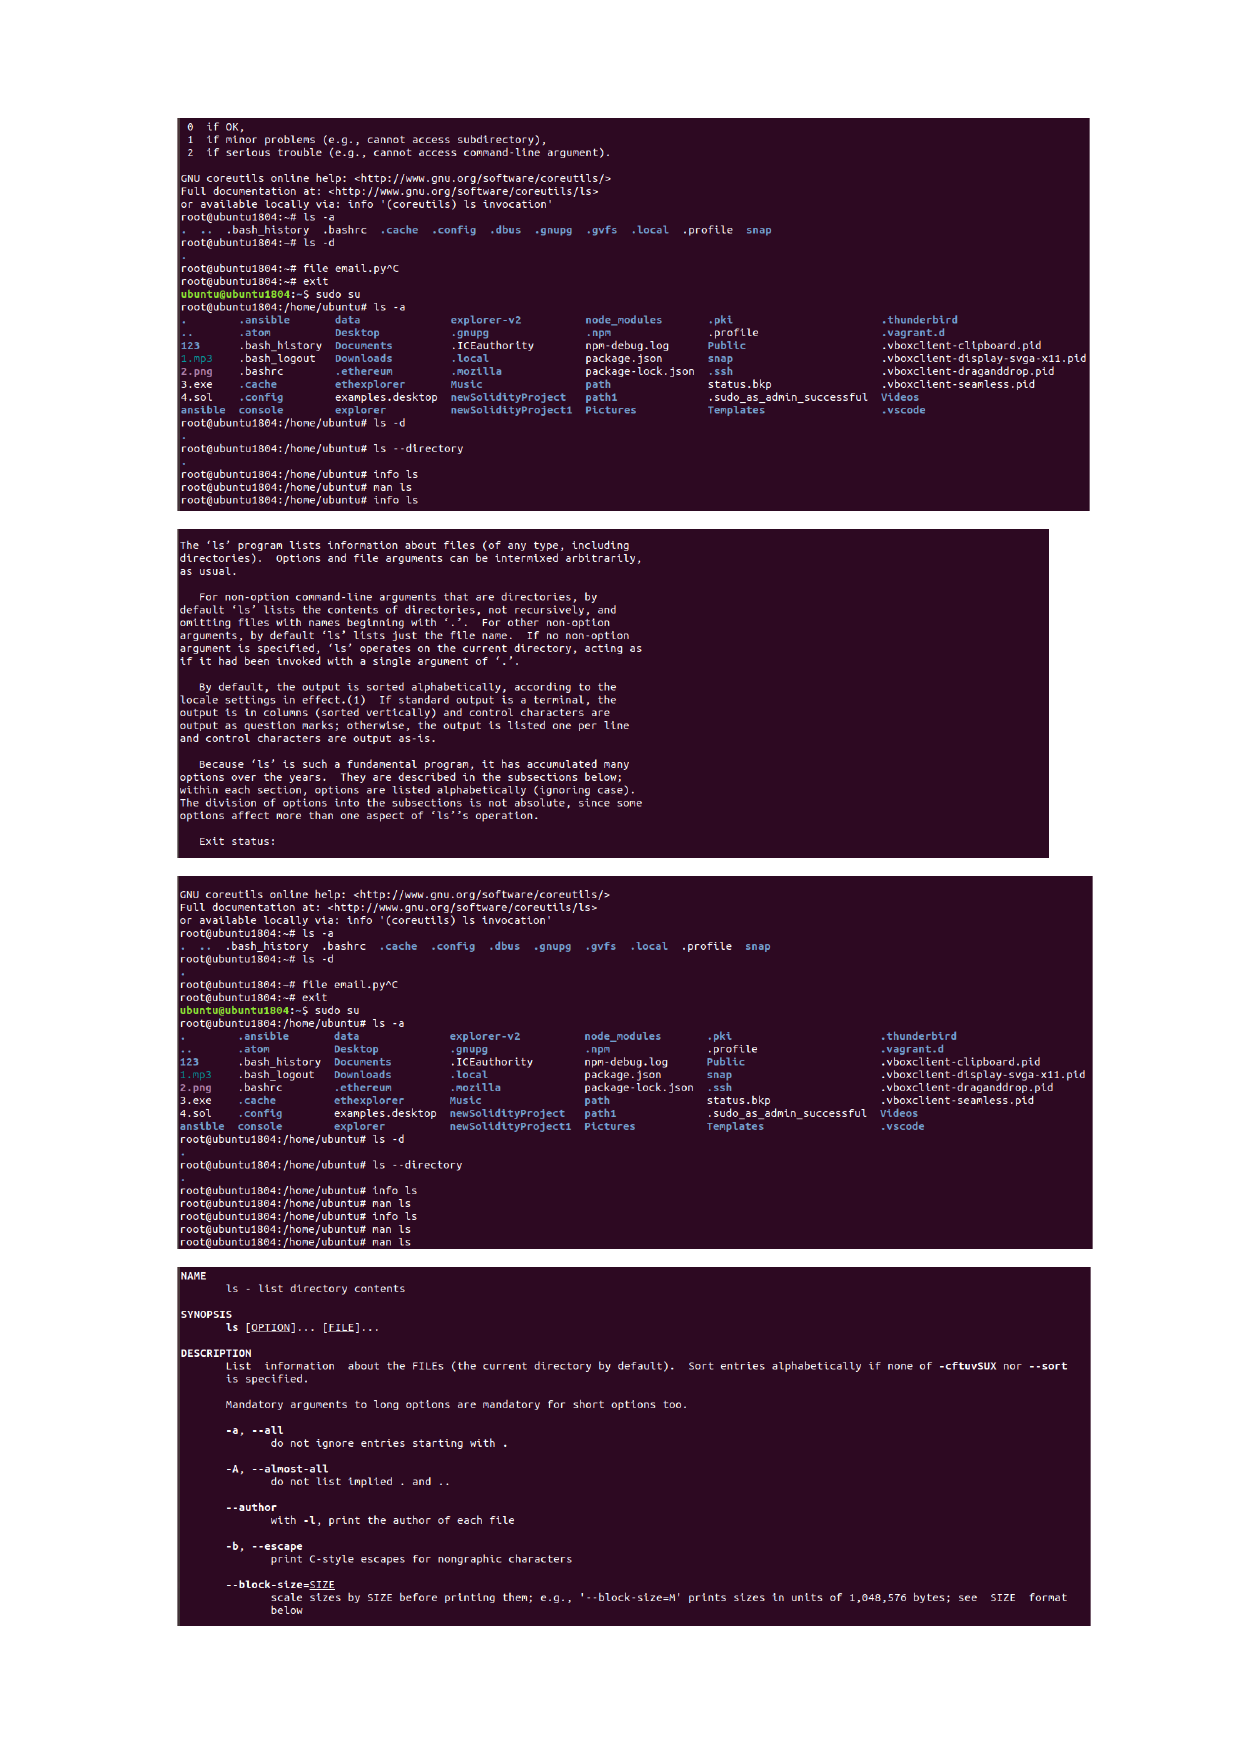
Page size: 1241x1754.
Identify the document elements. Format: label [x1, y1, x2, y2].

picture [177, 529, 1049, 858]
picture [177, 1267, 1091, 1626]
picture [177, 876, 1093, 1249]
picture [177, 118, 1090, 511]
